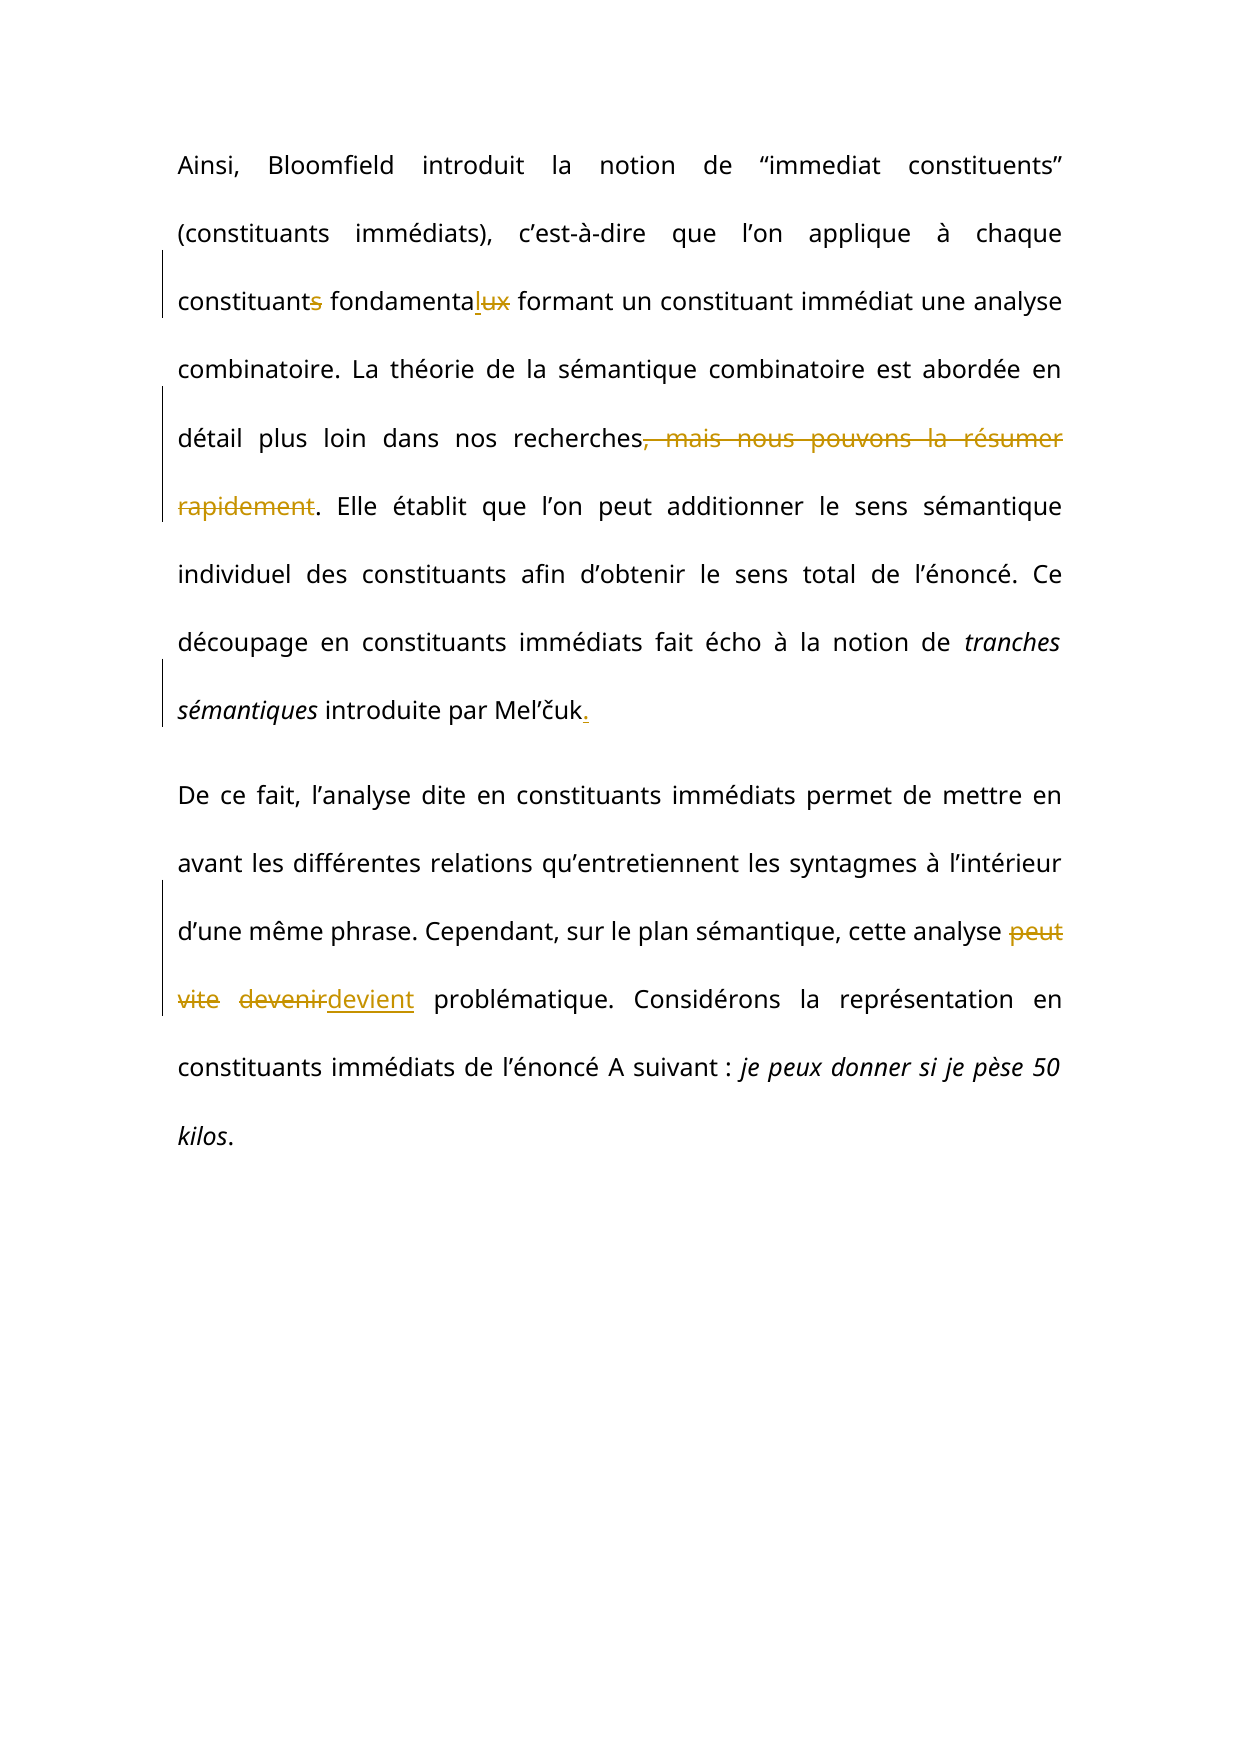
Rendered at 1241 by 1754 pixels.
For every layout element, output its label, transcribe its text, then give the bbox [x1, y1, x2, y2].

text De ce fait, l’analyse dite en constituants immédiats permet de mettre en avant les différentes relations qu’entretiennent les syntagmes à l’intérieur d’une même phrase. Cependant, sur le plan sémantique, cette analyse problématique. Considérons la représentation en constituants immédiats de l’énoncé A suivant : je peux donner si je pèse 50 kilos. [177, 777, 1063, 1152]
text Ainsi, Bloomfield introduit la notion de “immediat constituents” (constituants immédiats), c’est-à-dire que l’on applique à chaque constituant fondamenta formant un constituant immédiat une analyse combinatoire. La théorie de la sémantique combinatoire est abordée en détail plus loin dans nos recherches. Elle établit que l’on peut additionner le sens sémantique individuel des constituants afin d’obtenir le sens total de l’énoncé. Ce découpage en constituants immédiats fait écho à la notion de tranches sémantiques introduite par Mel’čuk [177, 148, 1063, 727]
